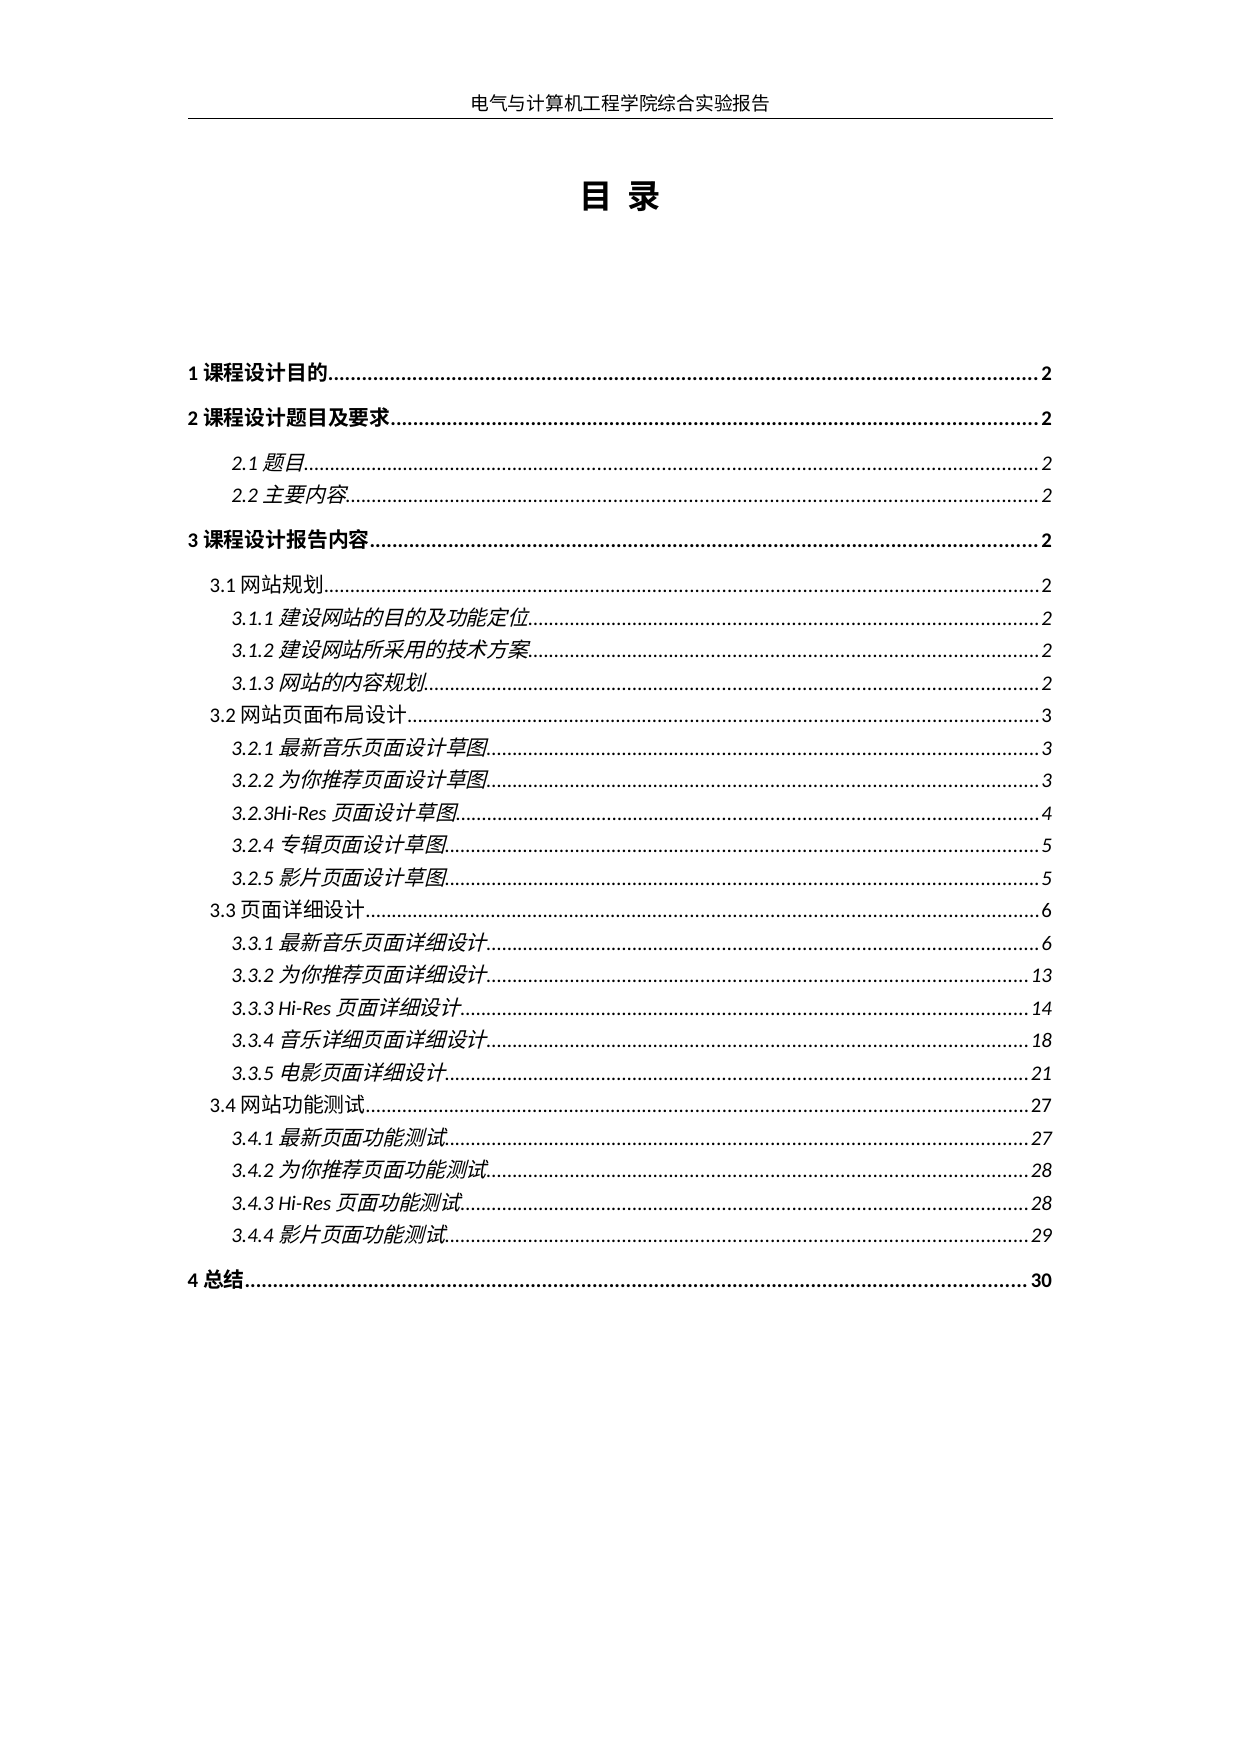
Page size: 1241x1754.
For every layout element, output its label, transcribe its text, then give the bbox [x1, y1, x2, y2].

text 4 总结 30 [187, 1262, 1053, 1295]
text 目 录 [187, 162, 1053, 227]
text 3 课程设计报告内容 2 [187, 522, 1053, 555]
text 2 课程设计题目及要求 2 [187, 400, 1053, 432]
text 3.2.4 专辑页面设计草图 5 [231, 827, 1053, 860]
text 3.3.1 最新音乐页面详细设计 6 [231, 925, 1053, 957]
text 3.4.1 最新页面功能测试 27 [231, 1120, 1053, 1152]
text 3.4.3 Hi-Res页面功能测试 28 [231, 1185, 1053, 1217]
text 3.2.1 最新音乐页面设计草图 3 [231, 730, 1053, 762]
text 3.2.5 影片页面设计草图 5 [231, 860, 1053, 892]
text 3.3.3 Hi-Res页面详细设计 14 [231, 990, 1053, 1022]
text 3.4.2 为你推荐页面功能测试 28 [231, 1152, 1053, 1185]
text 3.2 网站页面布局设计 3 [209, 697, 1053, 730]
text 3.3.4 音乐详细页面详细设计 18 [231, 1022, 1053, 1055]
text 3.4 网站功能测试 27 [209, 1087, 1053, 1120]
text 1 课程设计目的 2 [187, 355, 1053, 387]
text 3.1.1 建设网站的目的及功能定位 2 [231, 600, 1053, 632]
text 3.1 网站规划 2 [209, 567, 1053, 600]
text 3.2.2 为你推荐页面设计草图 3 [231, 762, 1053, 795]
text 2.1 题目 2 [231, 445, 1053, 477]
text 3.1.3 网站的内容规划 2 [231, 665, 1053, 697]
text 3.3.2 为你推荐页面详细设计 13 [231, 957, 1053, 990]
text 3.2.3Hi-Res页面设计草图 4 [231, 795, 1053, 827]
text 3.4.4 影片页面功能测试 29 [231, 1217, 1053, 1250]
text 2.2 主要内容 2 [231, 477, 1053, 510]
text 3.3.5 电影页面详细设计 21 [231, 1055, 1053, 1087]
text 3.3 页面详细设计 6 [209, 892, 1053, 925]
text 3.1.2 建设网站所采用的技术方案 2 [231, 632, 1053, 665]
